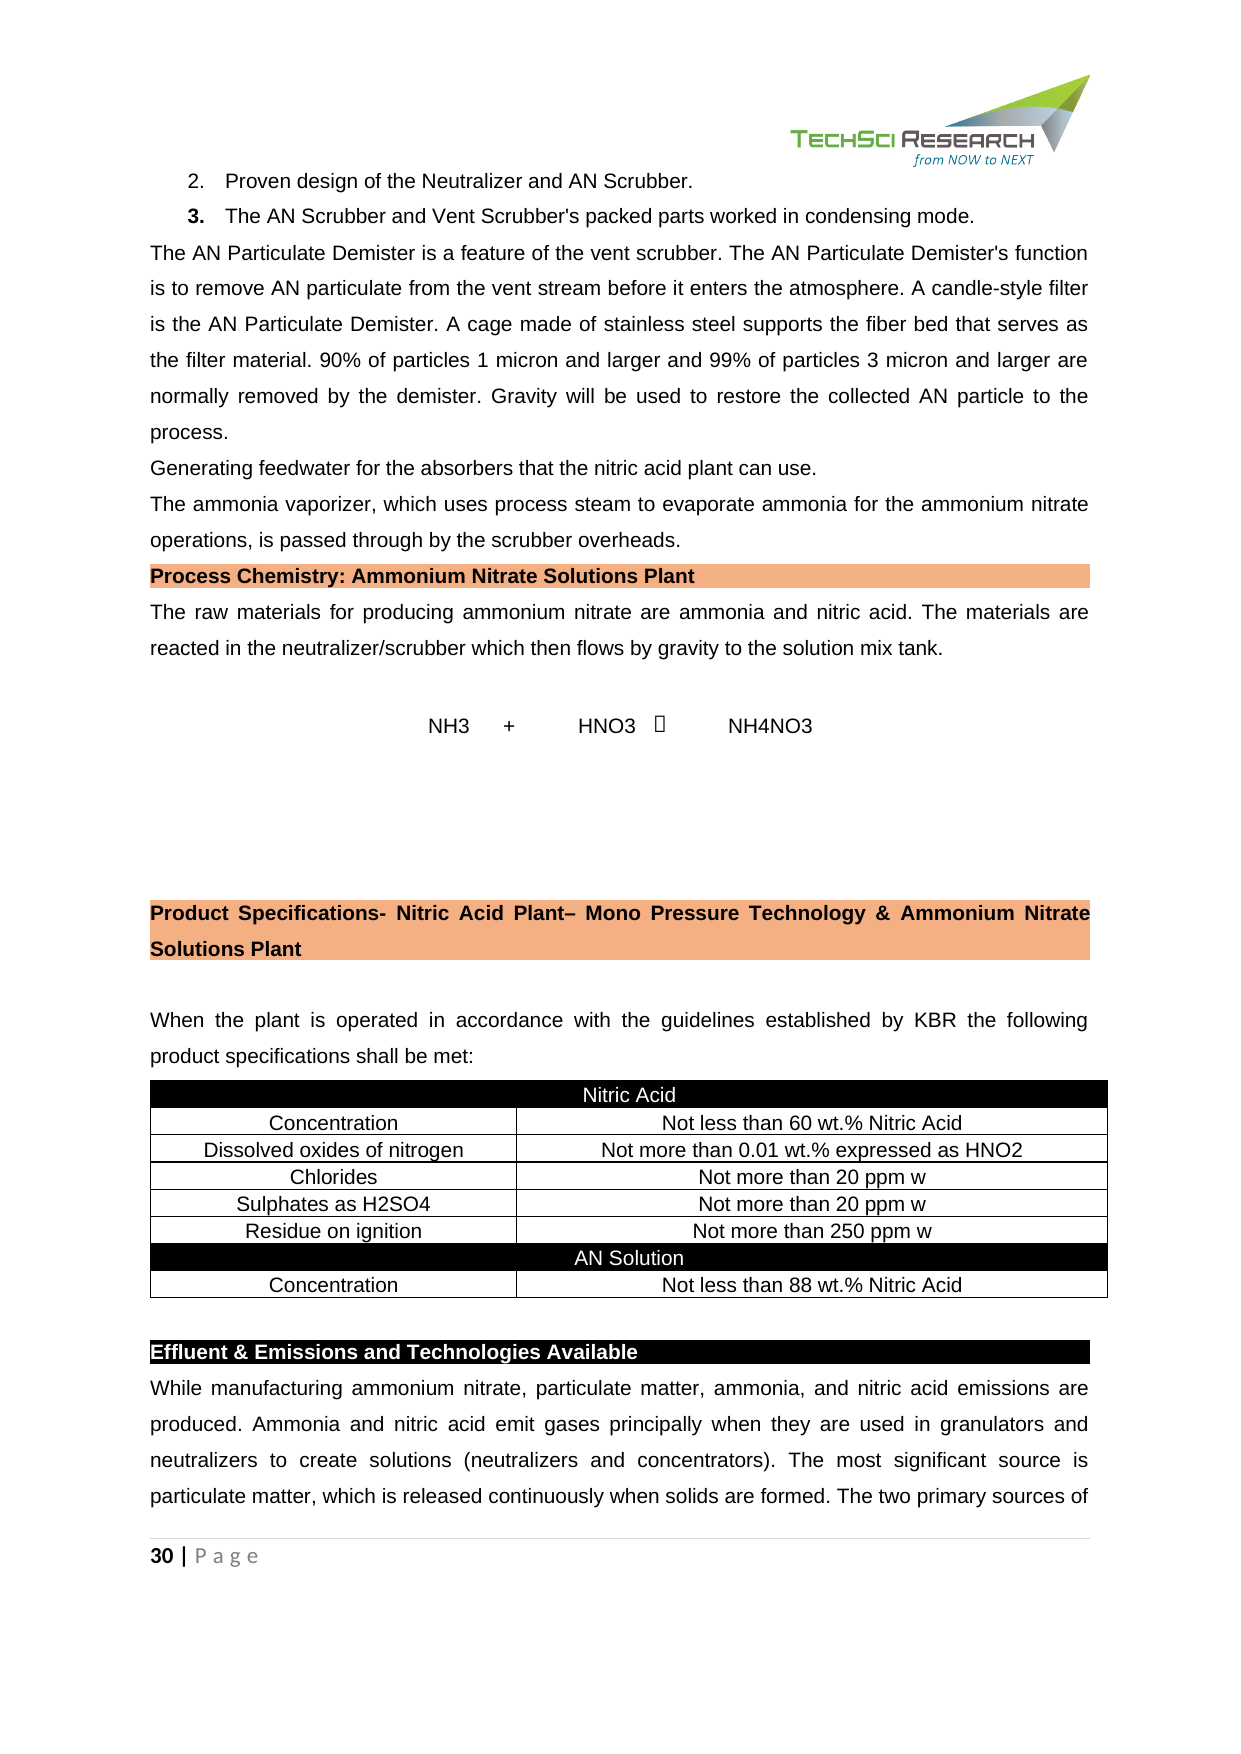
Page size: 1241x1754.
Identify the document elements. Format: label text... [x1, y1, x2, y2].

text Process Chemistry: Ammonium Nitrate Solutions Plant [150, 564, 1090, 588]
table_cell Concentration [151, 1271, 516, 1297]
table_cell Sulphates as H2SO4 [151, 1190, 516, 1216]
table_cell Concentration [151, 1108, 516, 1134]
list Proven design of the Neutralizer and AN Scrubber. [187, 168, 1090, 192]
table_cell Not more than 20 ppm w [517, 1163, 1107, 1188]
table_header Nitric Acid [151, 1081, 1107, 1107]
table_cell Not less than 88 wt.% Nitric Acid [517, 1271, 1107, 1297]
table_cell Residue on ignition [151, 1217, 516, 1243]
text Effluent & Emissions and Technologies Available [150, 1340, 1090, 1364]
text The raw materials for producing ammonium nitrate are ammonia and nitric acid. The materials are reacted in the neutralizer/scrubber which then flows by gravity to the solution mix tank. [150, 600, 1090, 659]
picture [788, 73, 1091, 169]
text The AN Particulate Demister is a feature of the vent scrubber. The AN Particulate Demister's function is to remove AN particulate from the vent stream before it enters the atmosphere. A candle-style filter is the AN Particulate Demister. A cage made of stainless steel supports the fiber bed that serves as the filter material. 90% of particles 1 micron and larger and 99% of particles 3 micron and larger are normally removed by the demister. Gravity will be used to restore the collected AN particle to the process. [150, 240, 1090, 444]
text The ammonia vaporizer, which uses process steam to evaporate ammonia for the ammonium nitrate operations, is passed through by the scrubber overheads. [150, 492, 1090, 552]
table_cell Dissolved oxides of nitrogen [151, 1135, 516, 1161]
table_cell Not more than 250 ppm w [517, 1217, 1107, 1243]
table_cell Chlorides [151, 1163, 516, 1188]
text NH3 + HNO3  NH4NO3 [150, 707, 1090, 740]
table_cell Not less than 60 wt.% Nitric Acid [517, 1108, 1107, 1134]
list The AN Scrubber and Vent Scrubber's packed parts worked in condensing mode. [187, 204, 1090, 228]
text Product Specifications- Nitric Acid Plant– Mono Pressure Technology & Ammonium Nitrate Solutions Plant [150, 900, 1090, 960]
table_cell AN Solution [151, 1244, 1107, 1270]
text When the plant is operated in accordance with the guidelines established by KBR the following product specifications shall be met: [150, 1008, 1090, 1068]
table_cell Not more than 0.01 wt.% expressed as HNO2 [517, 1135, 1107, 1161]
text Generating feedwater for the absorbers that the nitric acid plant can use. [150, 456, 1090, 480]
table_cell Not more than 20 ppm w [517, 1190, 1107, 1216]
